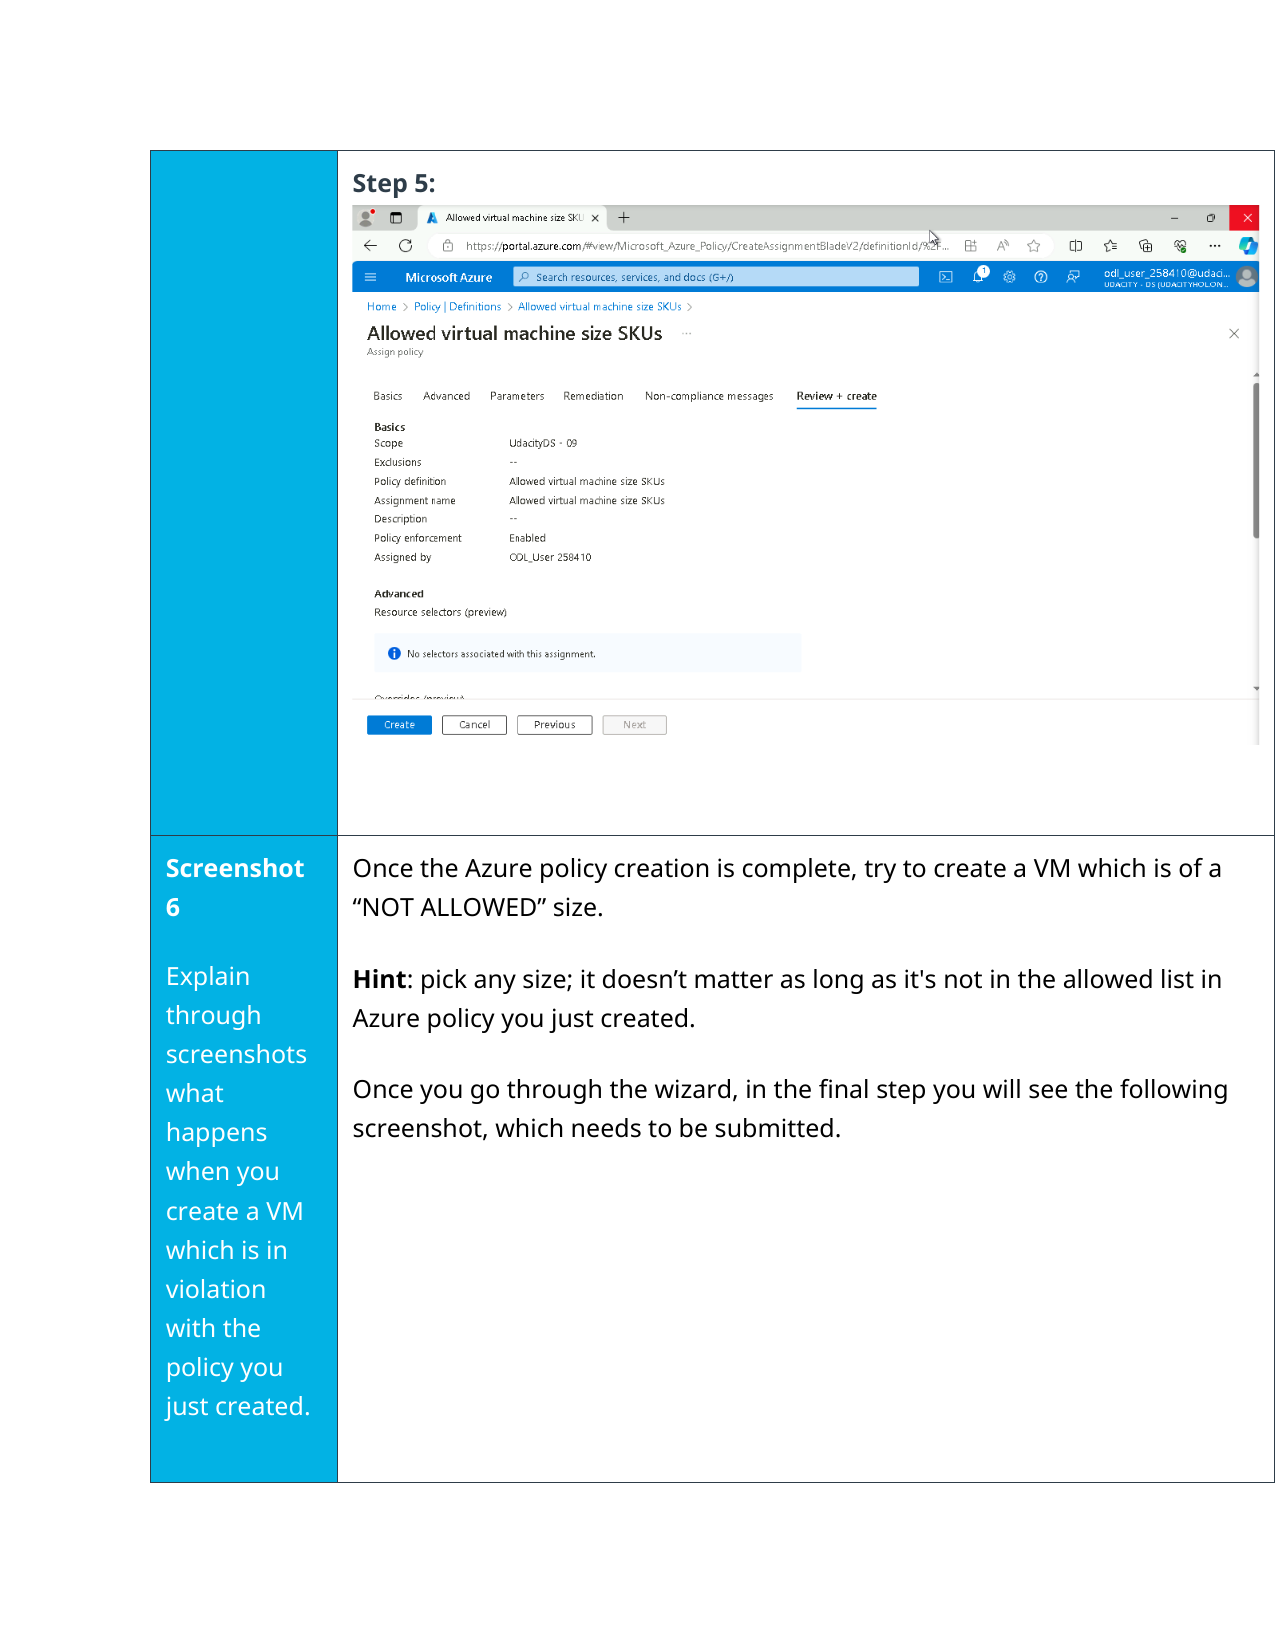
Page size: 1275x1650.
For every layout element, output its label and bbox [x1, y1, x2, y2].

table_cell [151, 151, 337, 835]
table_cell [338, 836, 1274, 1482]
picture [352, 205, 1260, 745]
table_cell [338, 151, 1274, 835]
table_cell [151, 836, 337, 1482]
